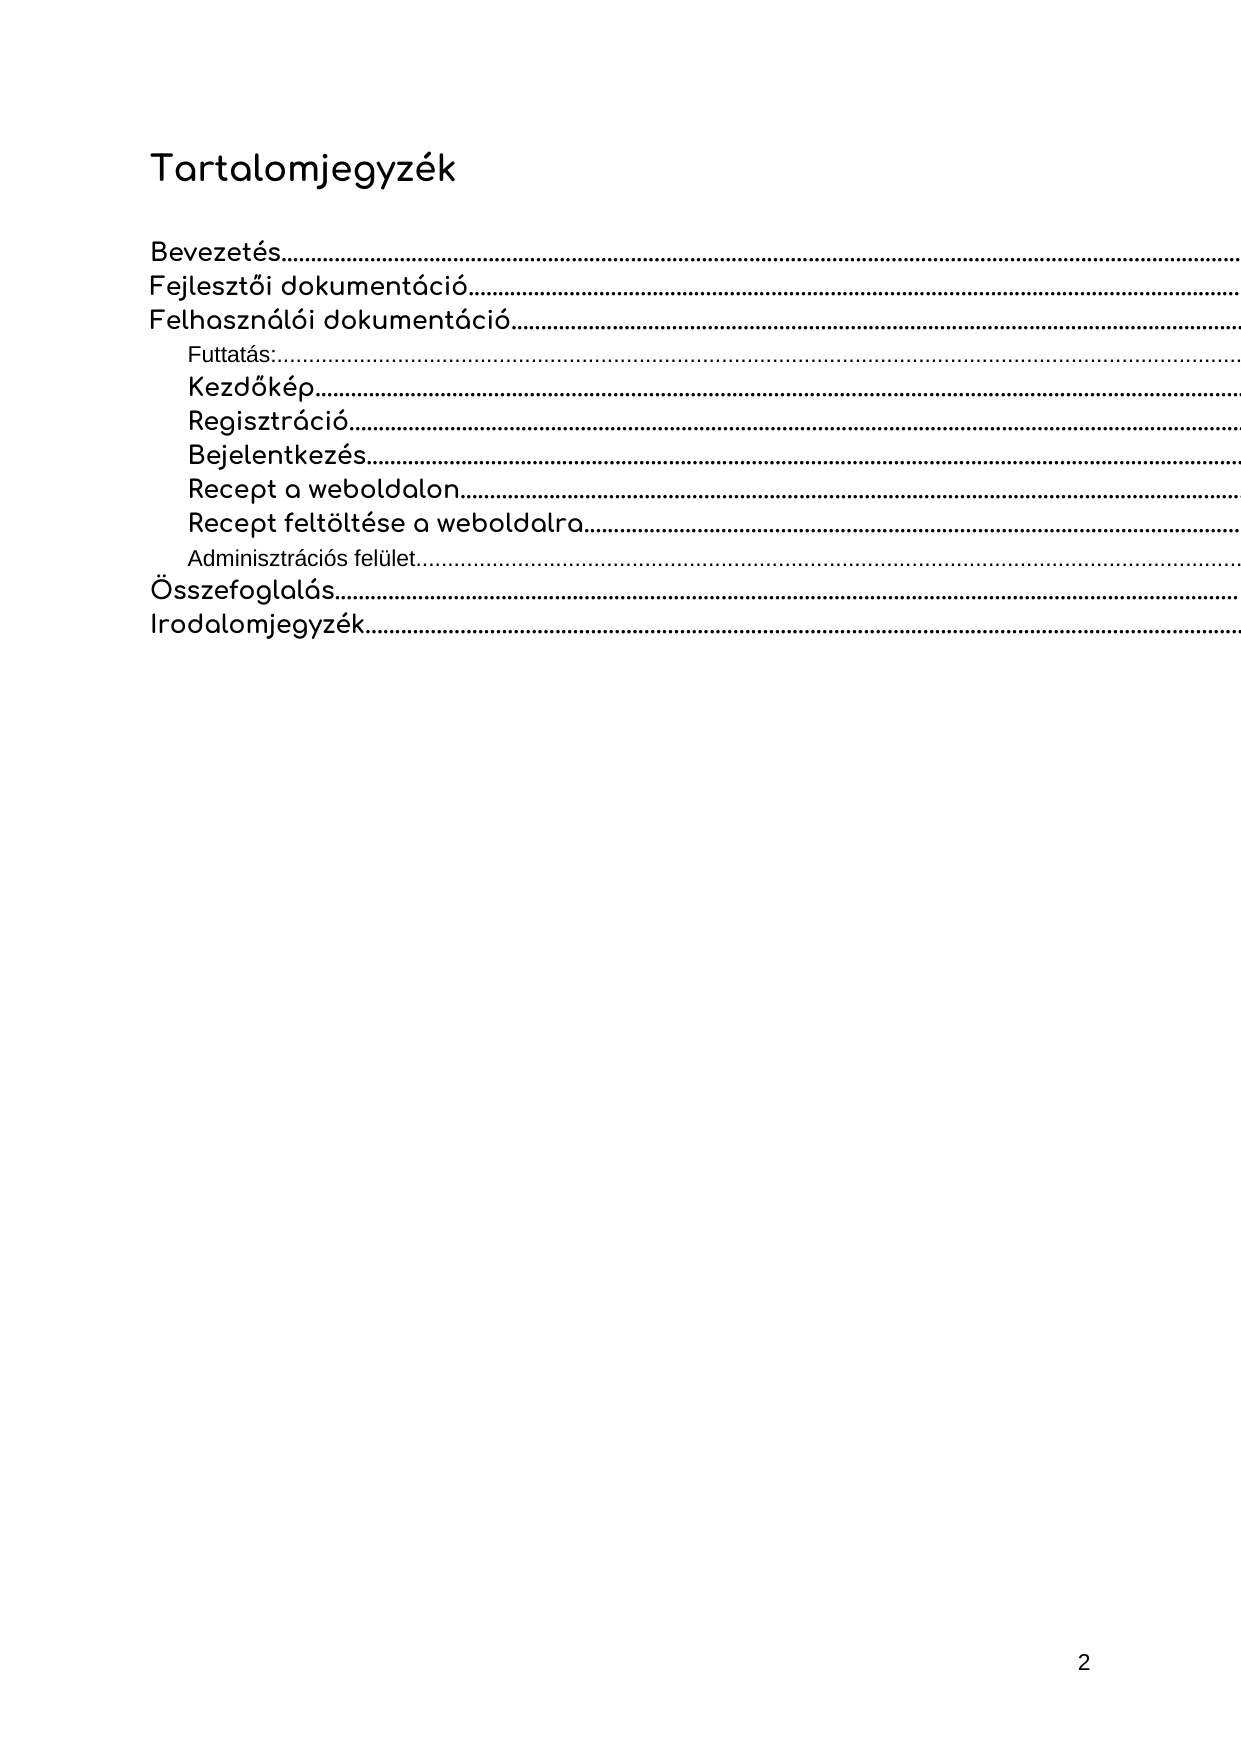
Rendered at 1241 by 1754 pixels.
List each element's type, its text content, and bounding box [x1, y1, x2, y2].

text Tartalomjegyzék [150, 150, 1090, 189]
